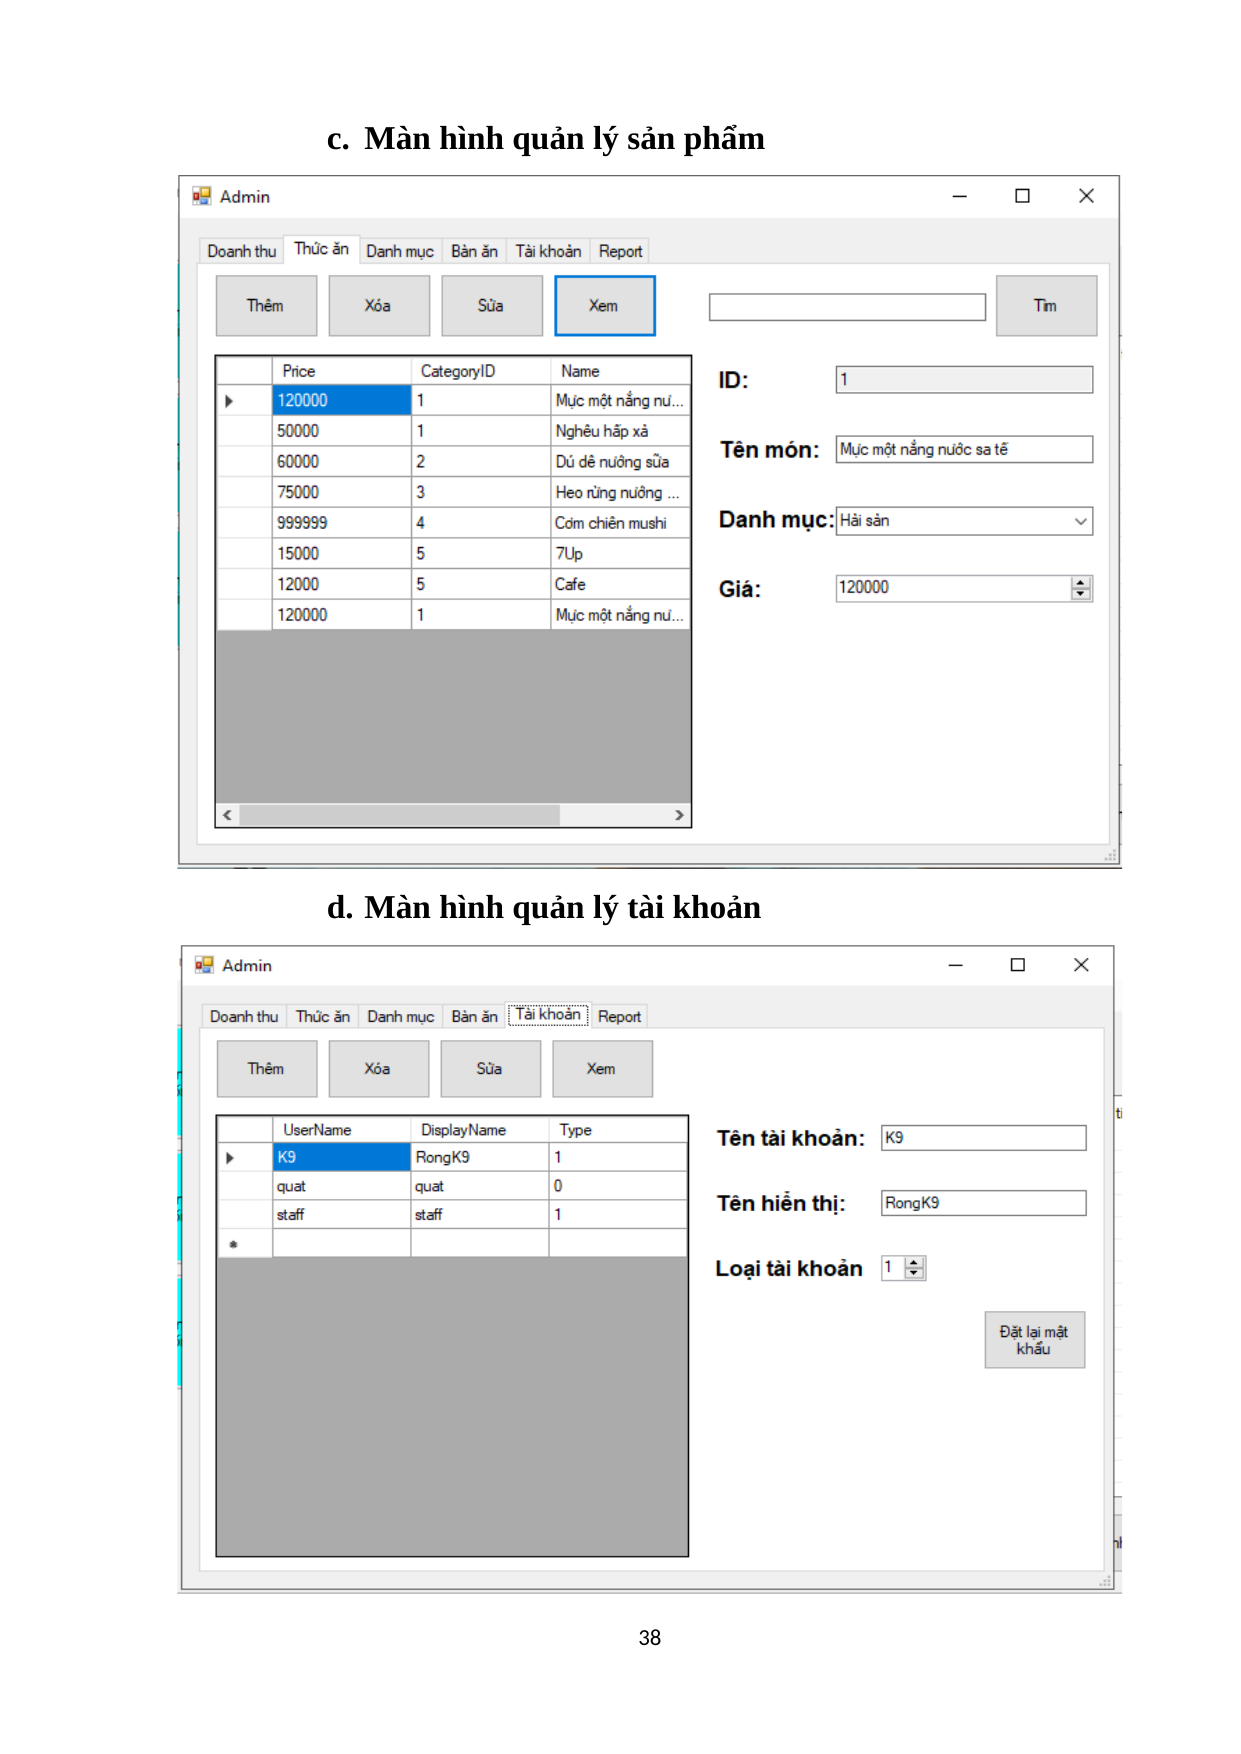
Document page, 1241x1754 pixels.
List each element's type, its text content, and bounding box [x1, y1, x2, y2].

picture [177, 175, 1123, 869]
text Màn hình quản lý tài khoản [327, 887, 1122, 925]
picture [177, 944, 1123, 1607]
text Màn hình quản lý sản phẩm [327, 118, 1122, 156]
